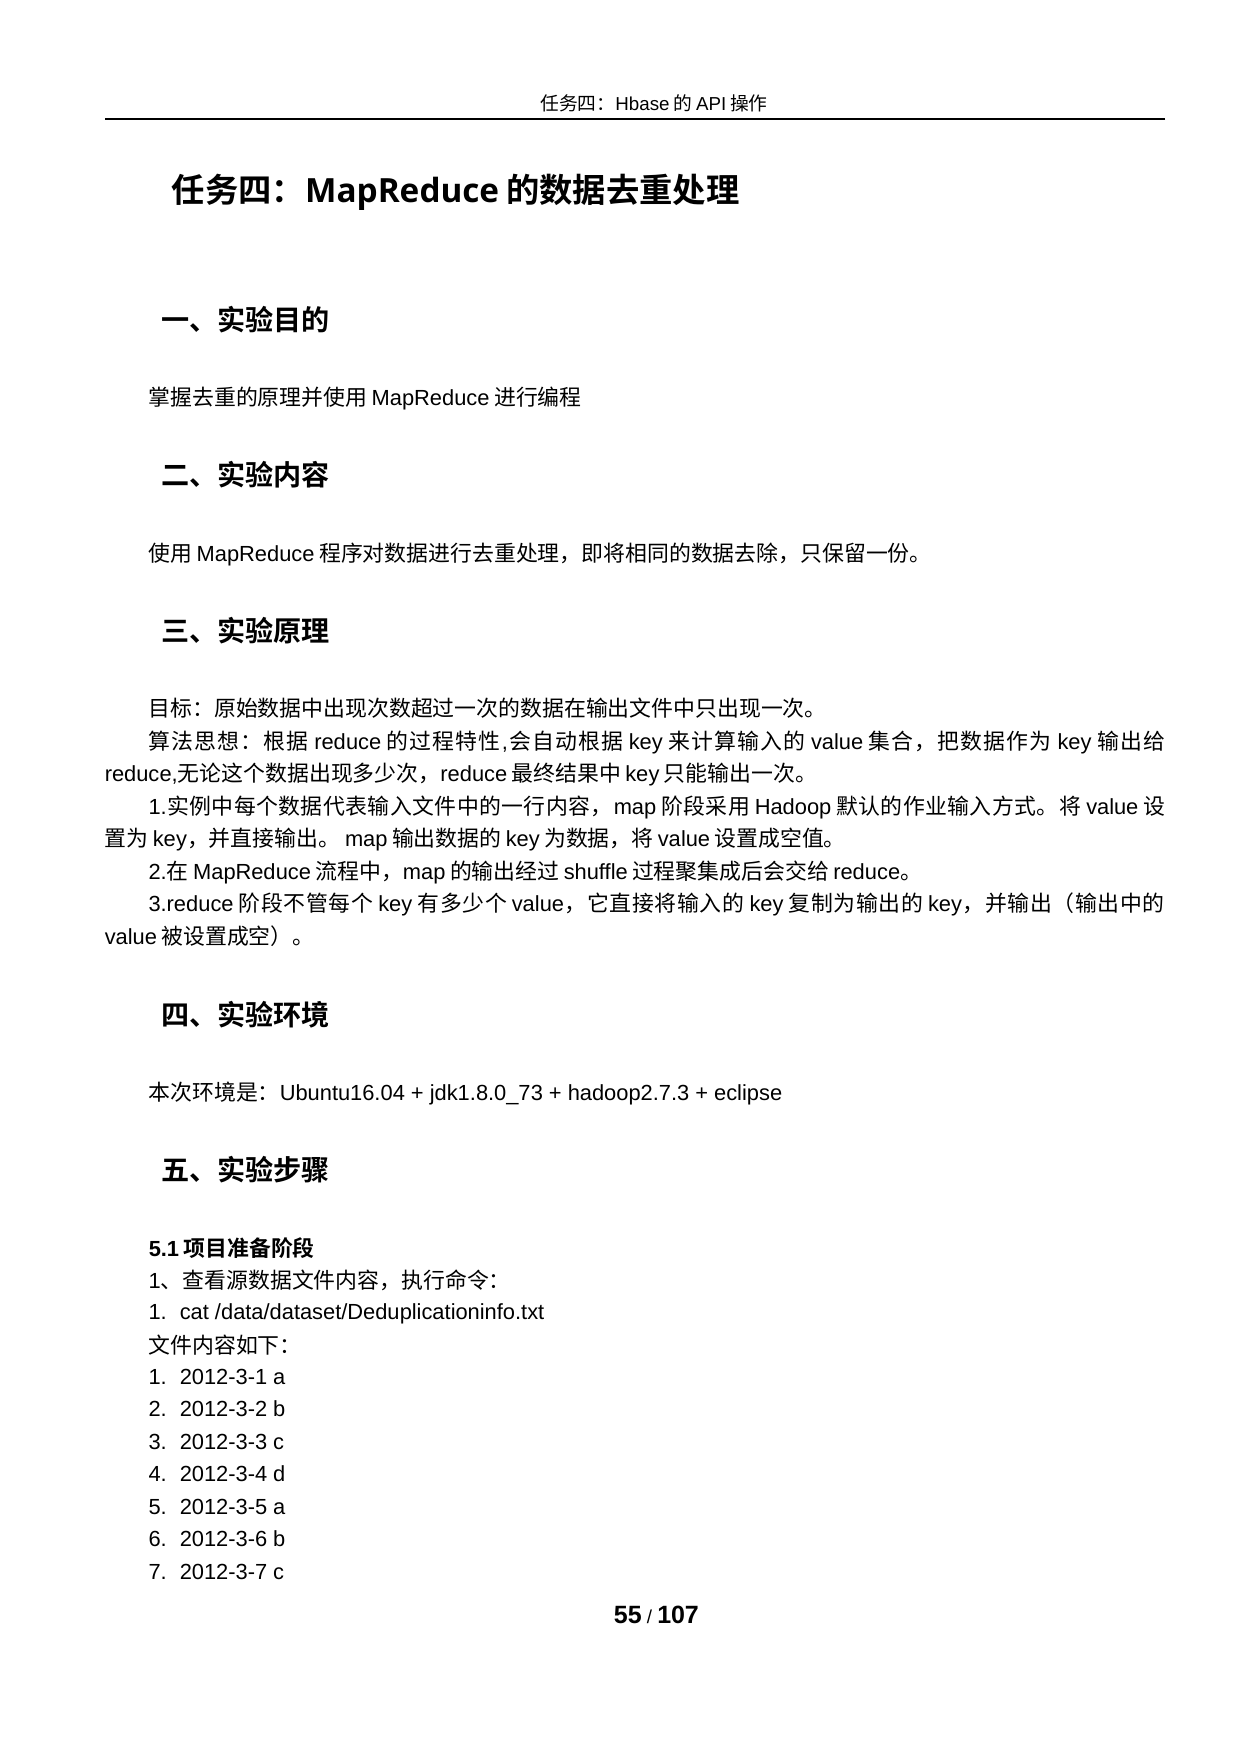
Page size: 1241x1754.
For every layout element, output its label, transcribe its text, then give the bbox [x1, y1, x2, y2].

text 目标：原始数据中出现次数超过一次的数据在输出文件中只出现一次。 [104, 691, 1165, 723]
subtitle 二、实验内容 [104, 441, 1165, 506]
text 2.在MapReduce流程中，map的输出经过shuffle过程聚集成后会交给reduce。 [104, 853, 1165, 886]
list 2012-3-5 a [104, 1490, 1165, 1523]
text 3.reduce阶段不管每个key有多少个value，它直接将输入的key复制为输出的key，并输出（输出中的value被设置成空）。 [104, 886, 1165, 951]
text 文件内容如下： [104, 1328, 1165, 1360]
list 2012-3-3 c [104, 1425, 1165, 1458]
subtitle 五、实验步骤 [104, 1136, 1165, 1201]
text 掌握去重的原理并使用MapReduce进行编程 [104, 379, 1165, 412]
text 1、查看源数据文件内容，执行命令： [104, 1263, 1165, 1295]
subtitle 四、实验环境 [104, 980, 1165, 1045]
list 2012-3-2 b [104, 1393, 1165, 1425]
text 5.1项目准备阶段 [104, 1230, 1165, 1263]
subtitle 一、实验目的 [104, 285, 1165, 350]
list 2012-3-4 d [104, 1458, 1165, 1490]
list 2012-3-7 c [104, 1555, 1165, 1588]
list cat /data/dataset/Deduplicationinfo.txt [104, 1295, 1165, 1328]
text 使用MapReduce程序对数据进行去重处理，即将相同的数据去除，只保留一份。 [104, 535, 1165, 568]
list 2012-3-1 a [104, 1360, 1165, 1393]
text 本次环境是：Ubuntu16.04 + jdk1.8.0_73 + hadoop2.7.3 + eclipse [104, 1074, 1165, 1107]
text 1.实例中每个数据代表输入文件中的一行内容，map阶段采用Hadoop默认的作业输入方式。将value设置为key，并直接输出。 map输出数据的key为数据，将value设置成空值。 [104, 788, 1165, 853]
list 2012-3-6 b [104, 1523, 1165, 1555]
text 算法思想：根据reduce的过程特性,会自动根据key来计算输入的value集合，把数据作为key输出给reduce,无论这个数据出现多少次，reduce最终结果中key只能输出一次。 [104, 723, 1165, 788]
subtitle 三、实验原理 [104, 597, 1165, 662]
subtitle 任务四：MapReduce的数据去重处理 [104, 156, 1165, 221]
